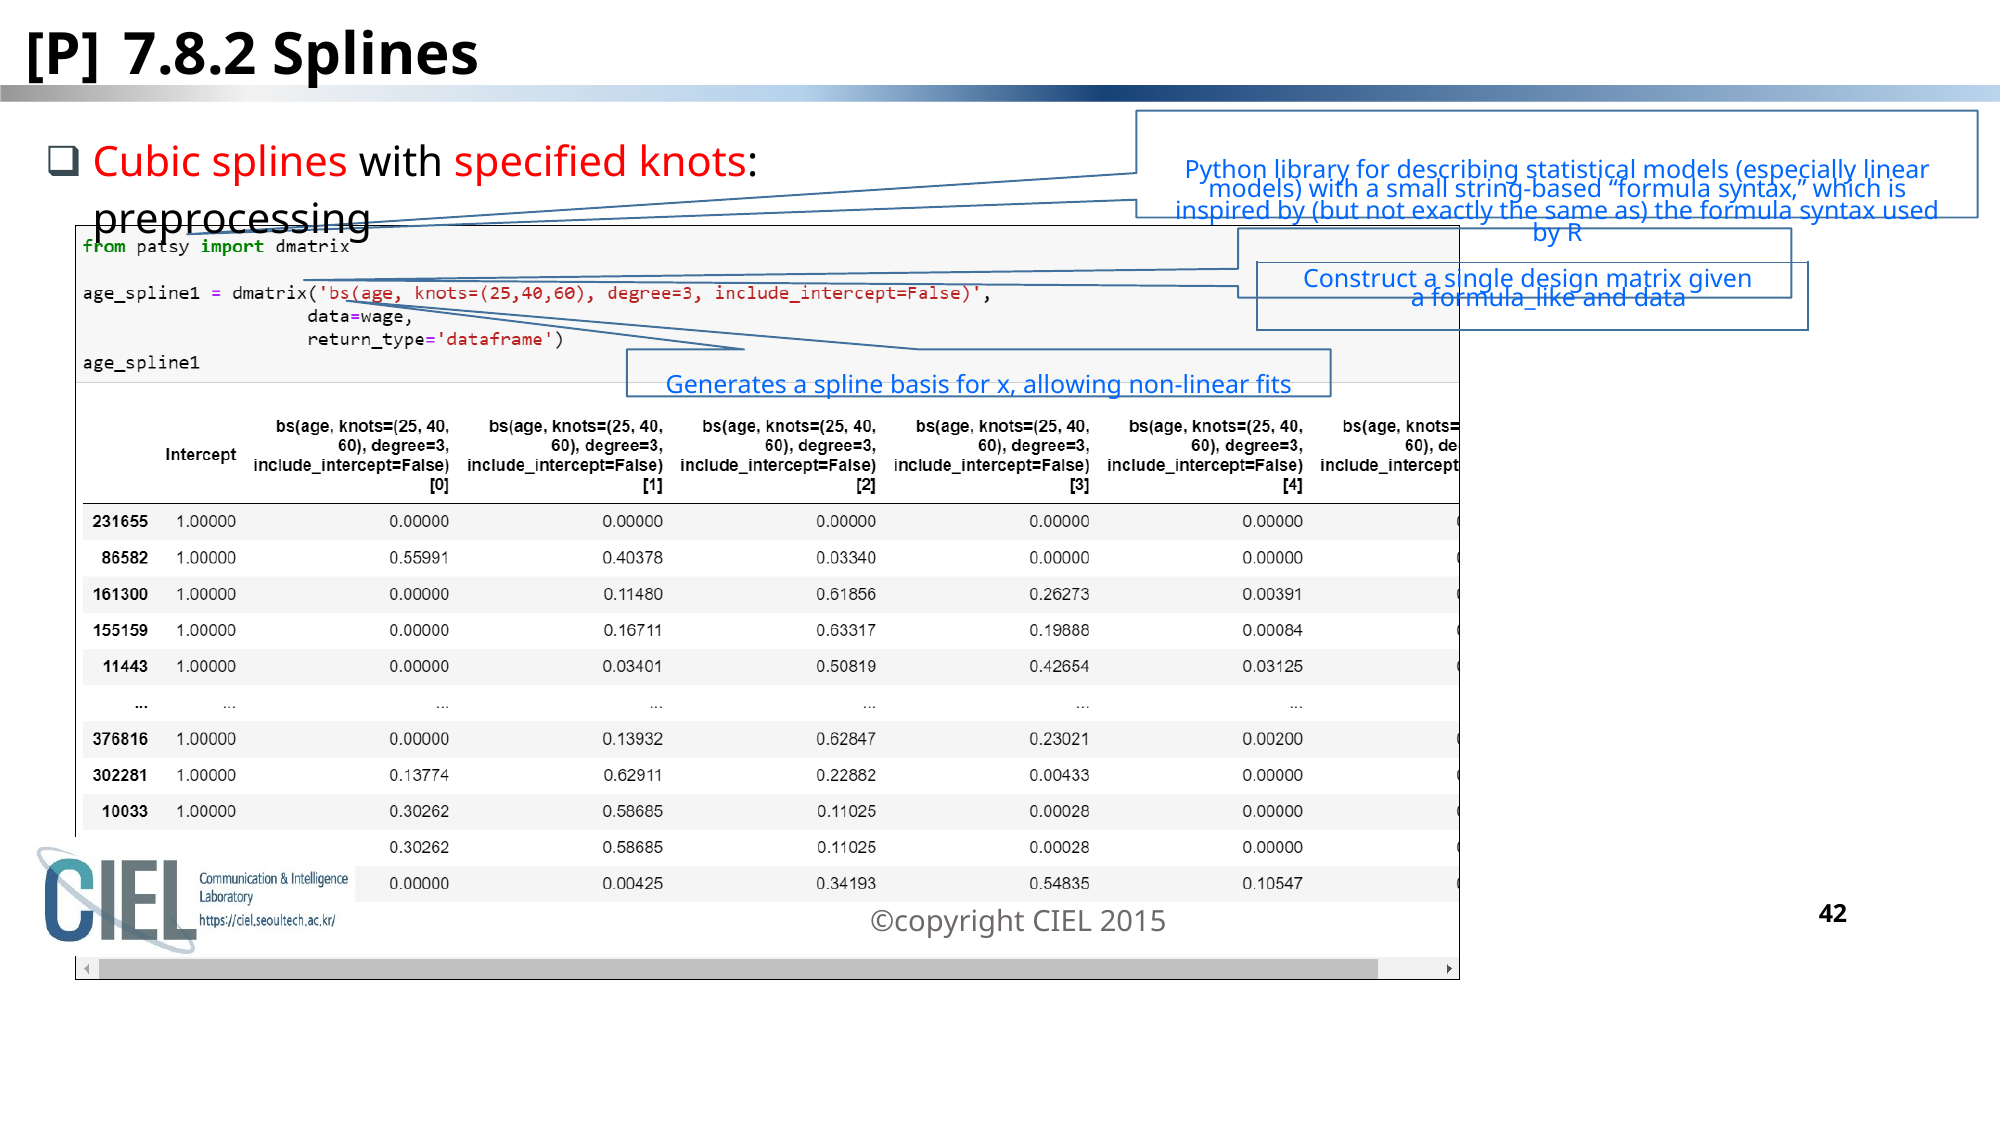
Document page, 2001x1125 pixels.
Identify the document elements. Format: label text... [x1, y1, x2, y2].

text ©copyright CIEL 2015 42 [870, 895, 1960, 940]
list Cubic splines with specified knots: preprocessing [45, 132, 1023, 246]
picture [0, 85, 2000, 102]
picture [447, 311, 1329, 367]
subtitle 7.8.2 Splines [25, 0, 1960, 93]
text Generates a spline basis for x, allowing non-linear fits [100, 367, 1857, 401]
picture [1258, 299, 1459, 329]
picture [477, 249, 1459, 296]
picture [1258, 263, 1459, 296]
picture [32, 226, 1459, 979]
text Python library for describing statistical models (especially linear models) with a small string-based “formula syntax,” which is inspired by (but not exactly the same as) the formula syntax used by R [1165, 160, 1949, 249]
